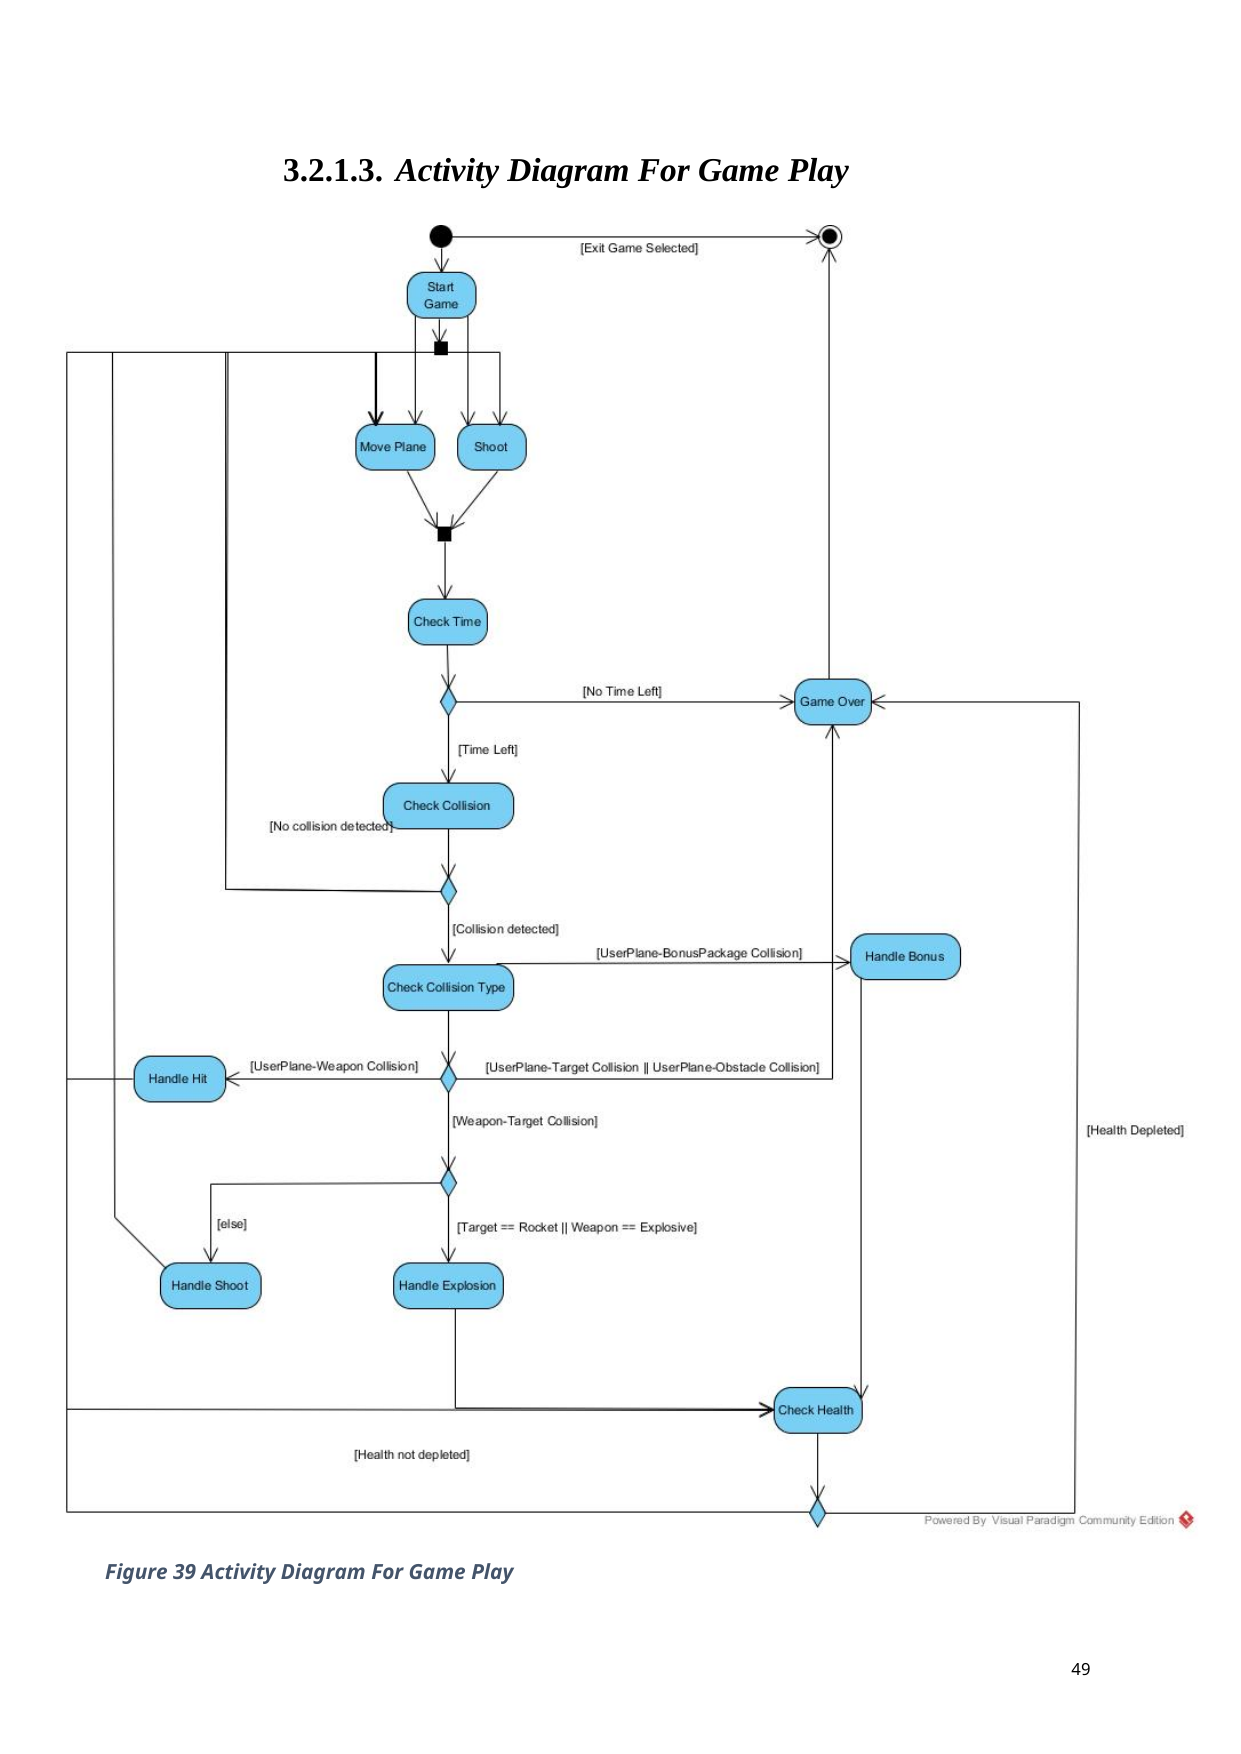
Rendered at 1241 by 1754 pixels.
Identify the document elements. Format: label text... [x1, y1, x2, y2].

picture [64, 225, 1200, 1539]
list Activity Diagram For Game Play [283, 150, 1090, 188]
